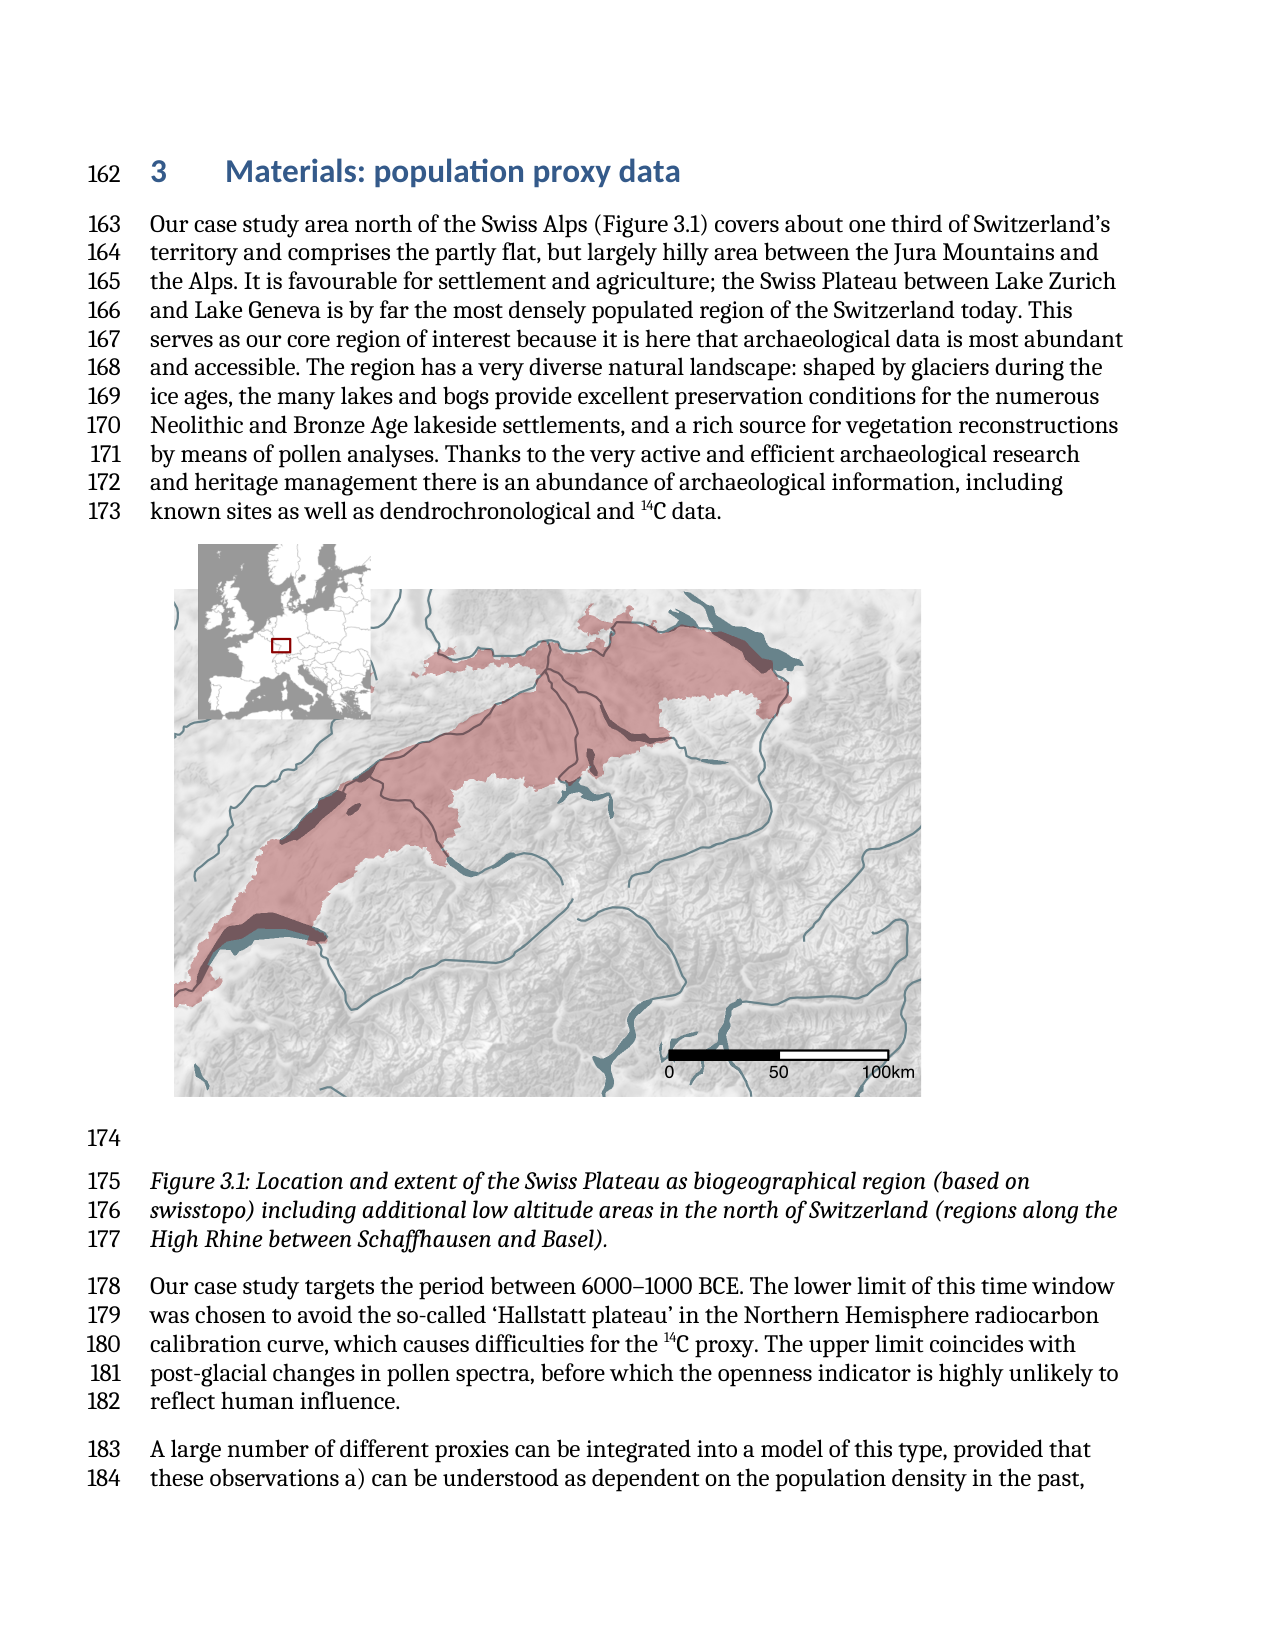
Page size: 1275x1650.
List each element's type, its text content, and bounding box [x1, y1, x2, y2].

text Figure 3.1: Location and extent of the Swiss Plateau as biogeographical region (based on swisstopo) including additional low altitude areas in the north of Switzerland (regions along the High Rhine between Schaffhausen and Basel). [150, 1167, 1125, 1253]
text Our case study targets the period between 6000–1000 BCE. The lower limit of this time window was chosen to avoid the so-called ‘Hallstatt plateau’ in the Northern Hemisphere radiocarbon calibration curve, which causes difficulties for the 14C proxy. The upper limit coincides with post-glacial changes in pollen spectra, before which the openness indicator is highly unlikely to reflect human influence. [150, 1272, 1125, 1416]
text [150, 1435, 1125, 1492]
subtitle 3 Materials: population proxy data [150, 150, 1125, 191]
picture [168, 544, 922, 1147]
text Our case study area north of the Swiss Alps (Figure 3.1) covers about one third of Switzerland’s territory and comprises the partly flat, but largely hilly area between the Jura Mountains and the Alps. It is favourable for settlement and agriculture; the Swiss Plateau between Lake Zurich and Lake Geneva is by far the most densely populated region of the Switzerland today. This serves as our core region of interest because it is here that archaeological data is most abundant and accessible. The region has a very diverse natural landscape: shaped by glaciers during the ice ages, the many lakes and bogs provide excellent preservation conditions for the numerous Neolithic and Bronze Age lakeside settlements, and a rich source for vegetation reconstructions by means of pollen analyses. Thanks to the very active and efficient archaeological research and heritage management there is an abundance of archaeological information, including known sites as well as dendrochronological and 14C data. [150, 209, 1125, 526]
